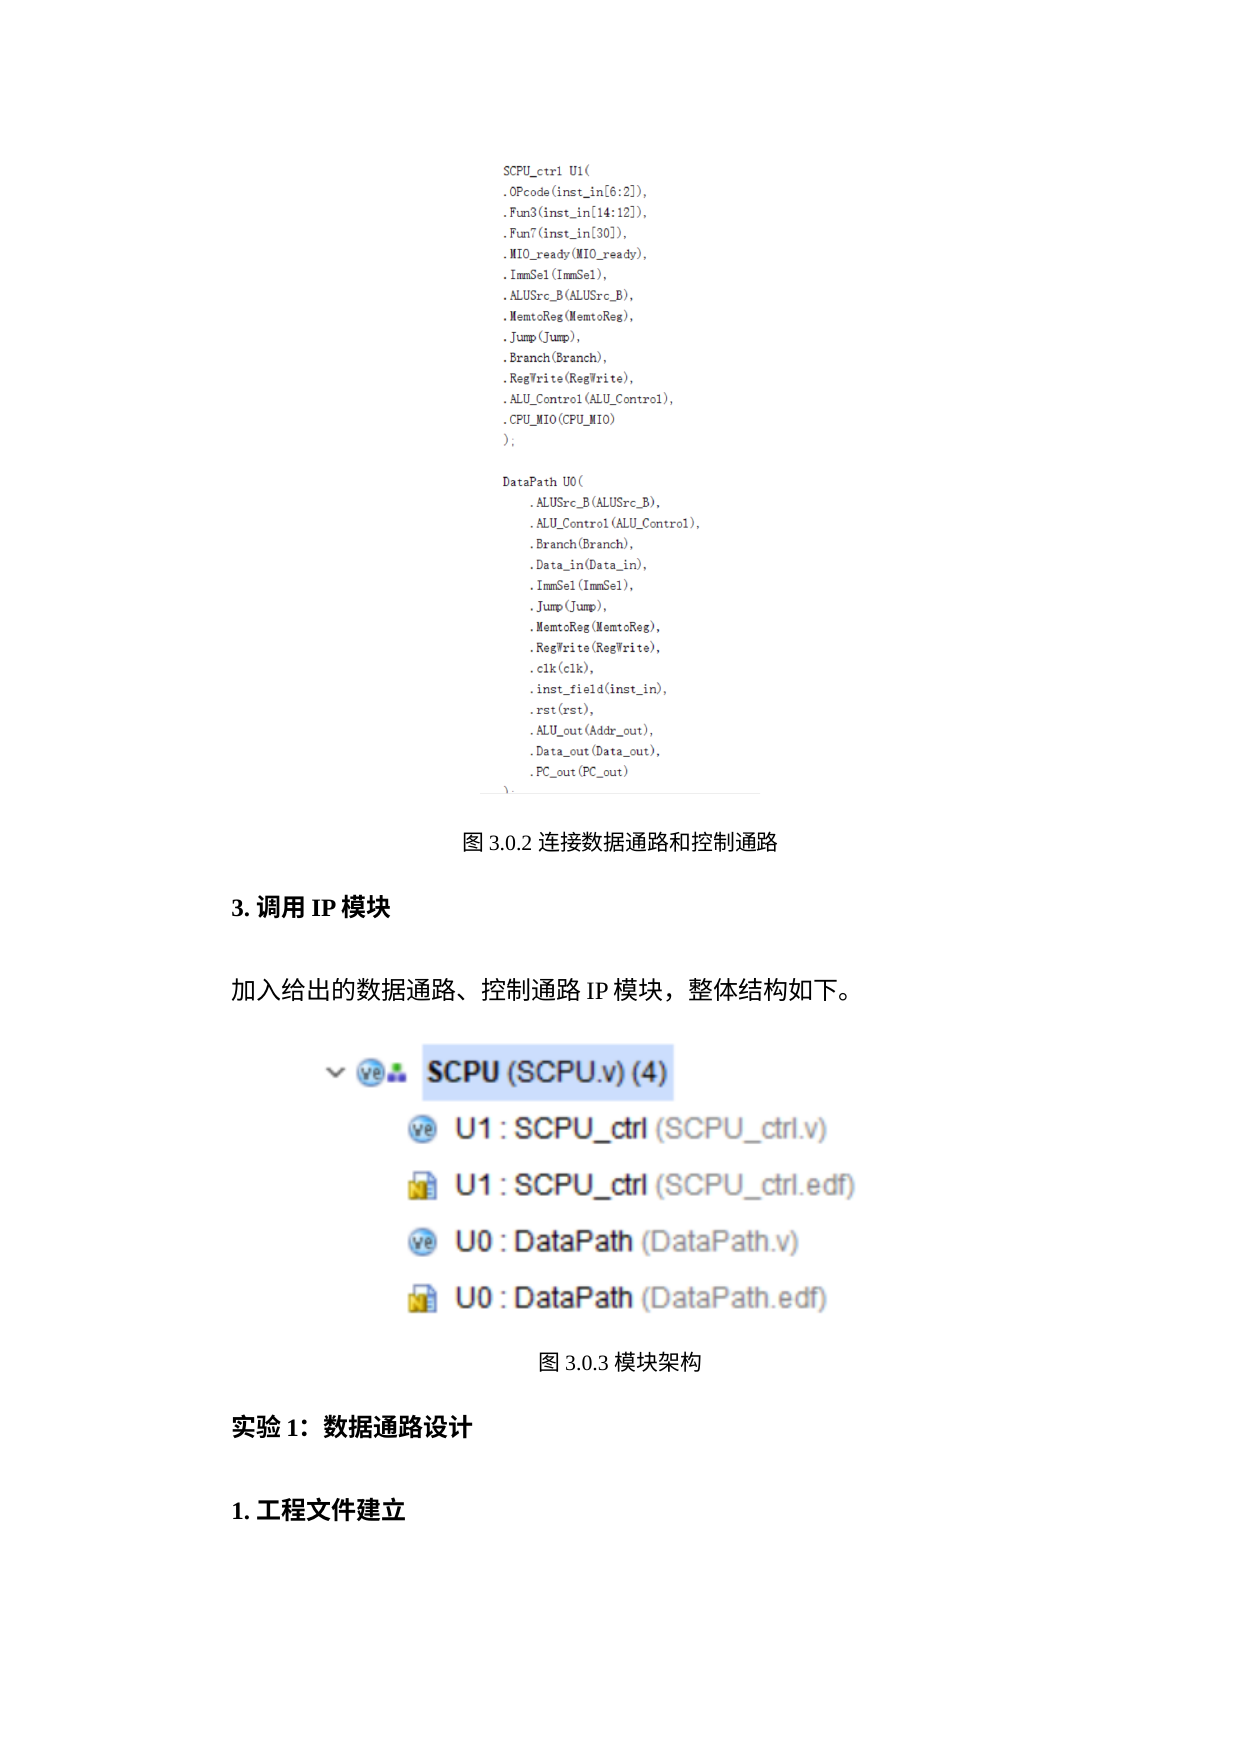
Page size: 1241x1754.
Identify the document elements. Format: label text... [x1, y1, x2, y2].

text 1. 工程文件建立 [187, 1476, 1053, 1541]
picture [480, 162, 761, 794]
text 图3.0.3 模块架构 [187, 1344, 1053, 1377]
text 实验1：数据通路设计 [187, 1393, 1053, 1458]
text 3. 调用IP模块 [187, 873, 1053, 938]
picture [314, 1039, 926, 1329]
text 图 3.0.2 连接数据通路和控制通路 [187, 824, 1053, 857]
text 加入给出的数据通路、控制通路IP模块，整体结构如下。 [187, 956, 1053, 1021]
